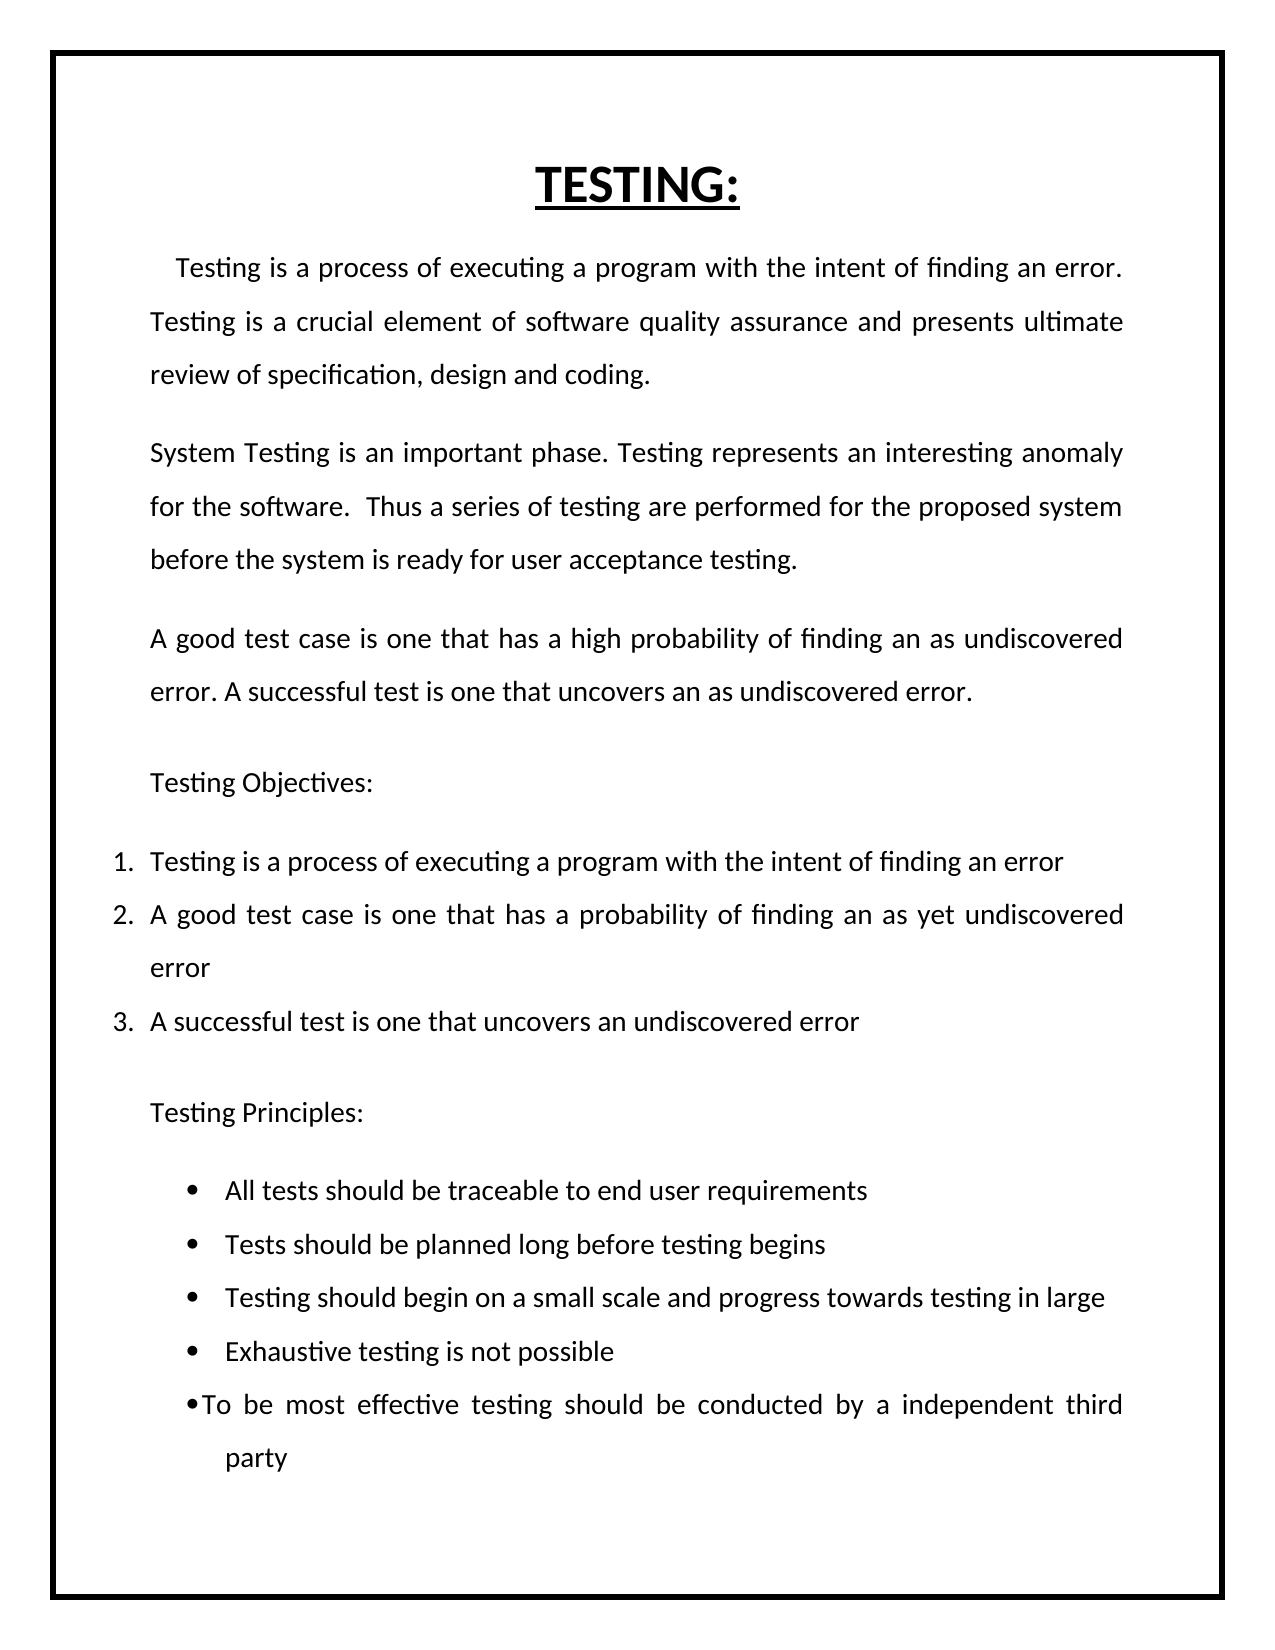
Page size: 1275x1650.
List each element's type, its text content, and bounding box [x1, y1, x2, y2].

list Exhaustive testing is not possible [187, 1333, 1125, 1368]
list Tests should be planned long before testing begins [187, 1226, 1125, 1261]
list Testing should begin on a small scale and progress towards testing in large [187, 1279, 1125, 1315]
text Testing is a process of executing a program with the intent of finding an error. Testing is a crucial element of software quality assurance and presents ultimate review of specification, design and coding. [150, 249, 1125, 392]
text Testing Principles: [150, 1094, 1125, 1129]
list All tests should be traceable to end user requirements [187, 1172, 1125, 1208]
text Testing Objectives: [150, 764, 1125, 800]
text System Testing is an important phase. Testing represents an interesting anomaly for the software. Thus a series of testing are performed for the proposed system before the system is ready for user acceptance testing. [150, 434, 1125, 577]
text A good test case is one that has a high probability of finding an as undiscovered error. A successful test is one that uncovers an as undiscovered error. [150, 620, 1125, 709]
text TESTING: [150, 150, 1125, 216]
list Testing is a process of executing a program with the intent of finding an error [112, 843, 1125, 878]
list A good test case is one that has a probability of finding an as yet undiscovered error [112, 896, 1125, 985]
list To be most effective testing should be conducted by a independent third party [187, 1386, 1125, 1475]
list A successful test is one that uncovers an undiscovered error [112, 1003, 1125, 1038]
